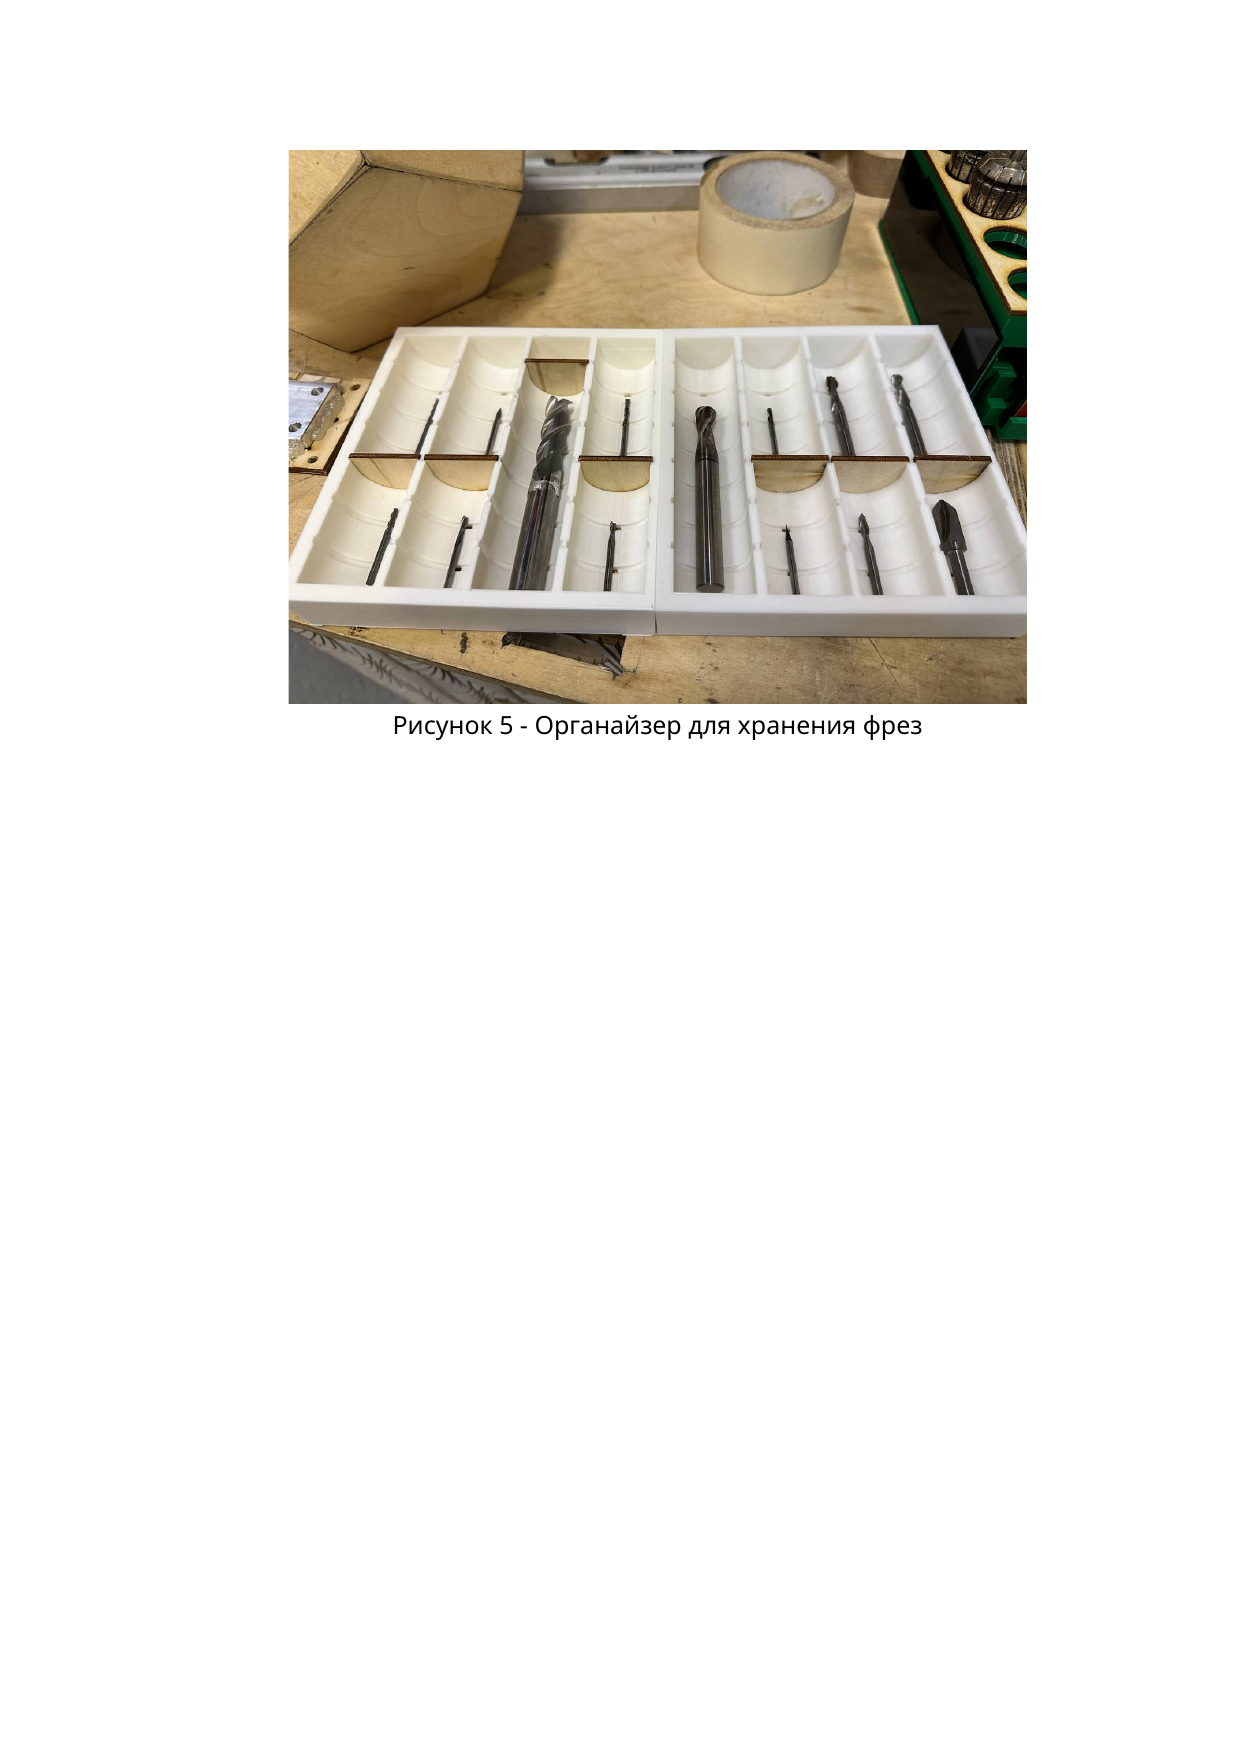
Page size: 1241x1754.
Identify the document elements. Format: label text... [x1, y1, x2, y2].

picture [288, 150, 1027, 704]
list Рисунок 5 - Органайзер для хранения фрез [225, 708, 1090, 742]
